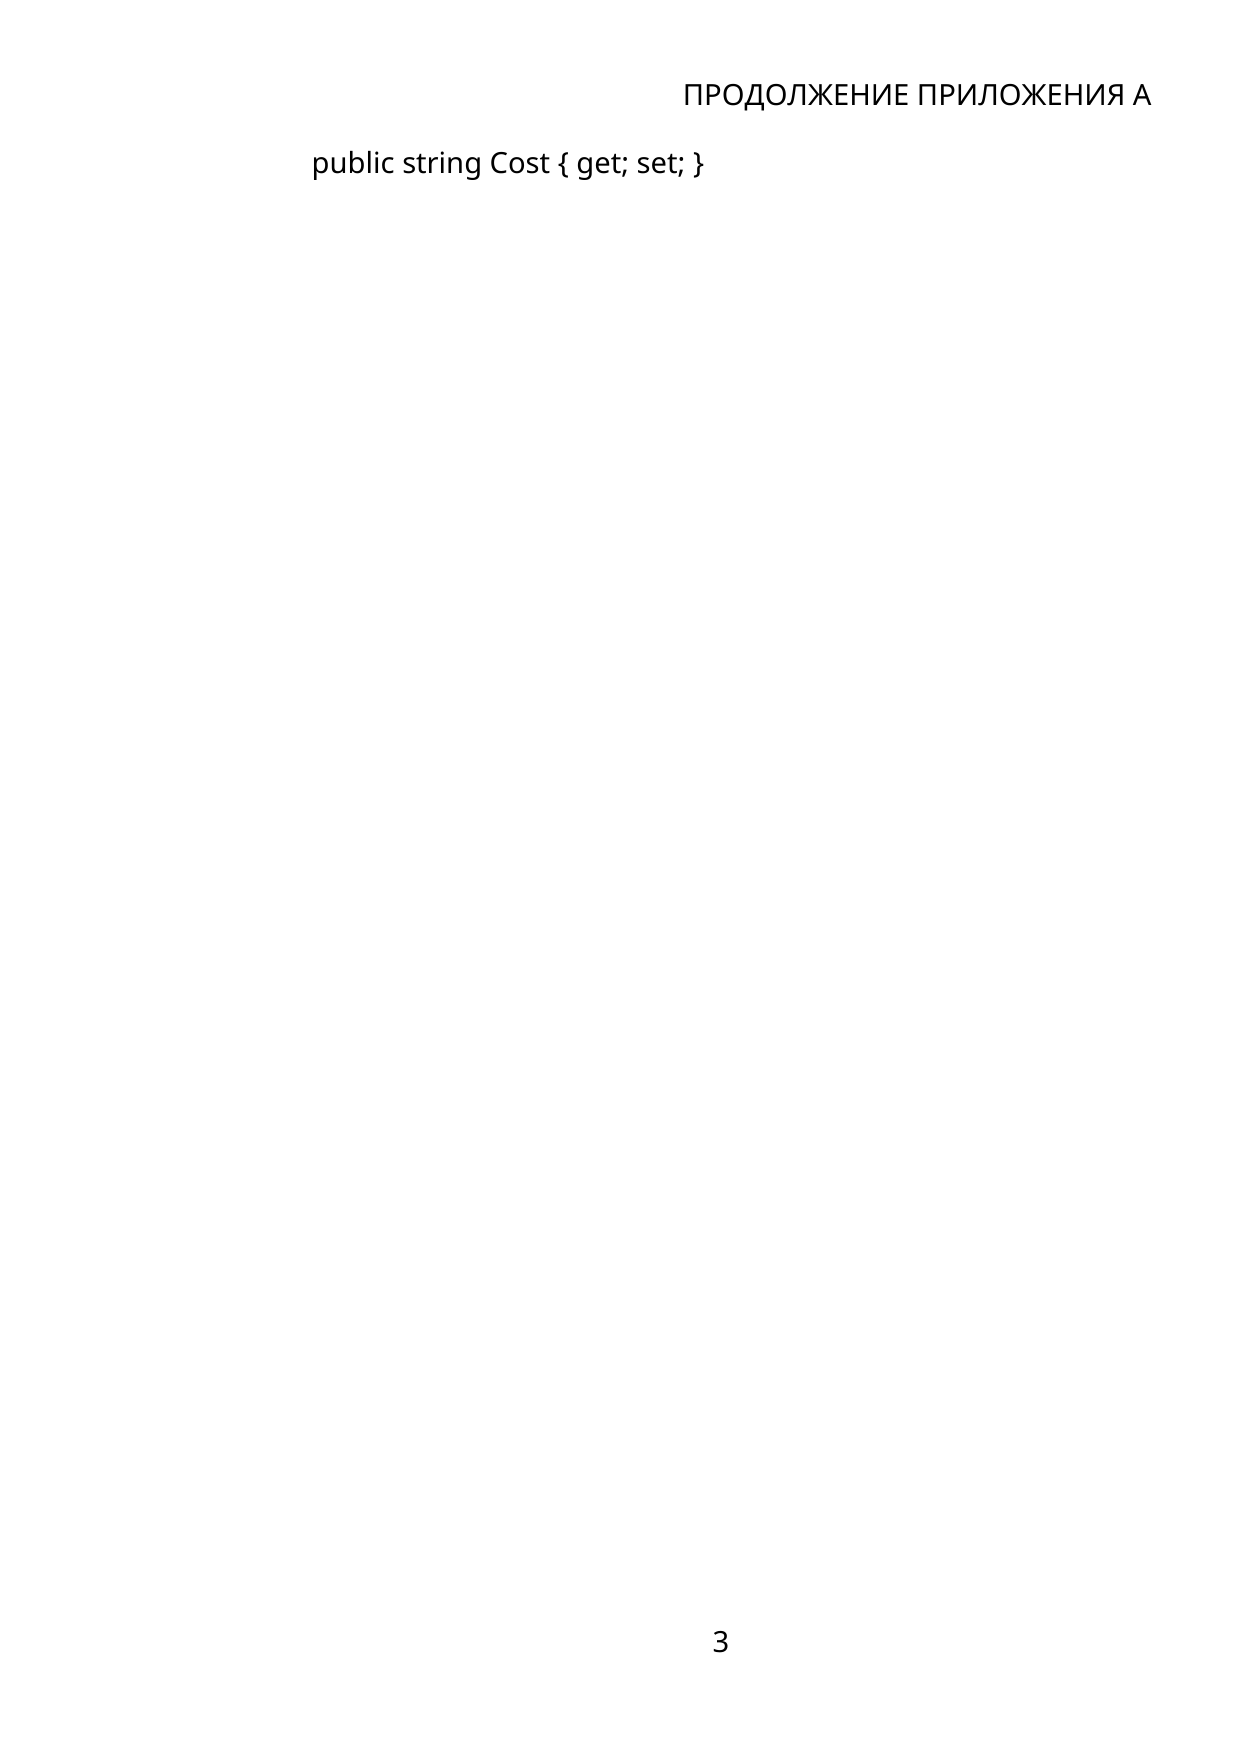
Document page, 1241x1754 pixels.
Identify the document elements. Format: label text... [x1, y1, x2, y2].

text public string Cost { get; set; } [177, 143, 1152, 182]
